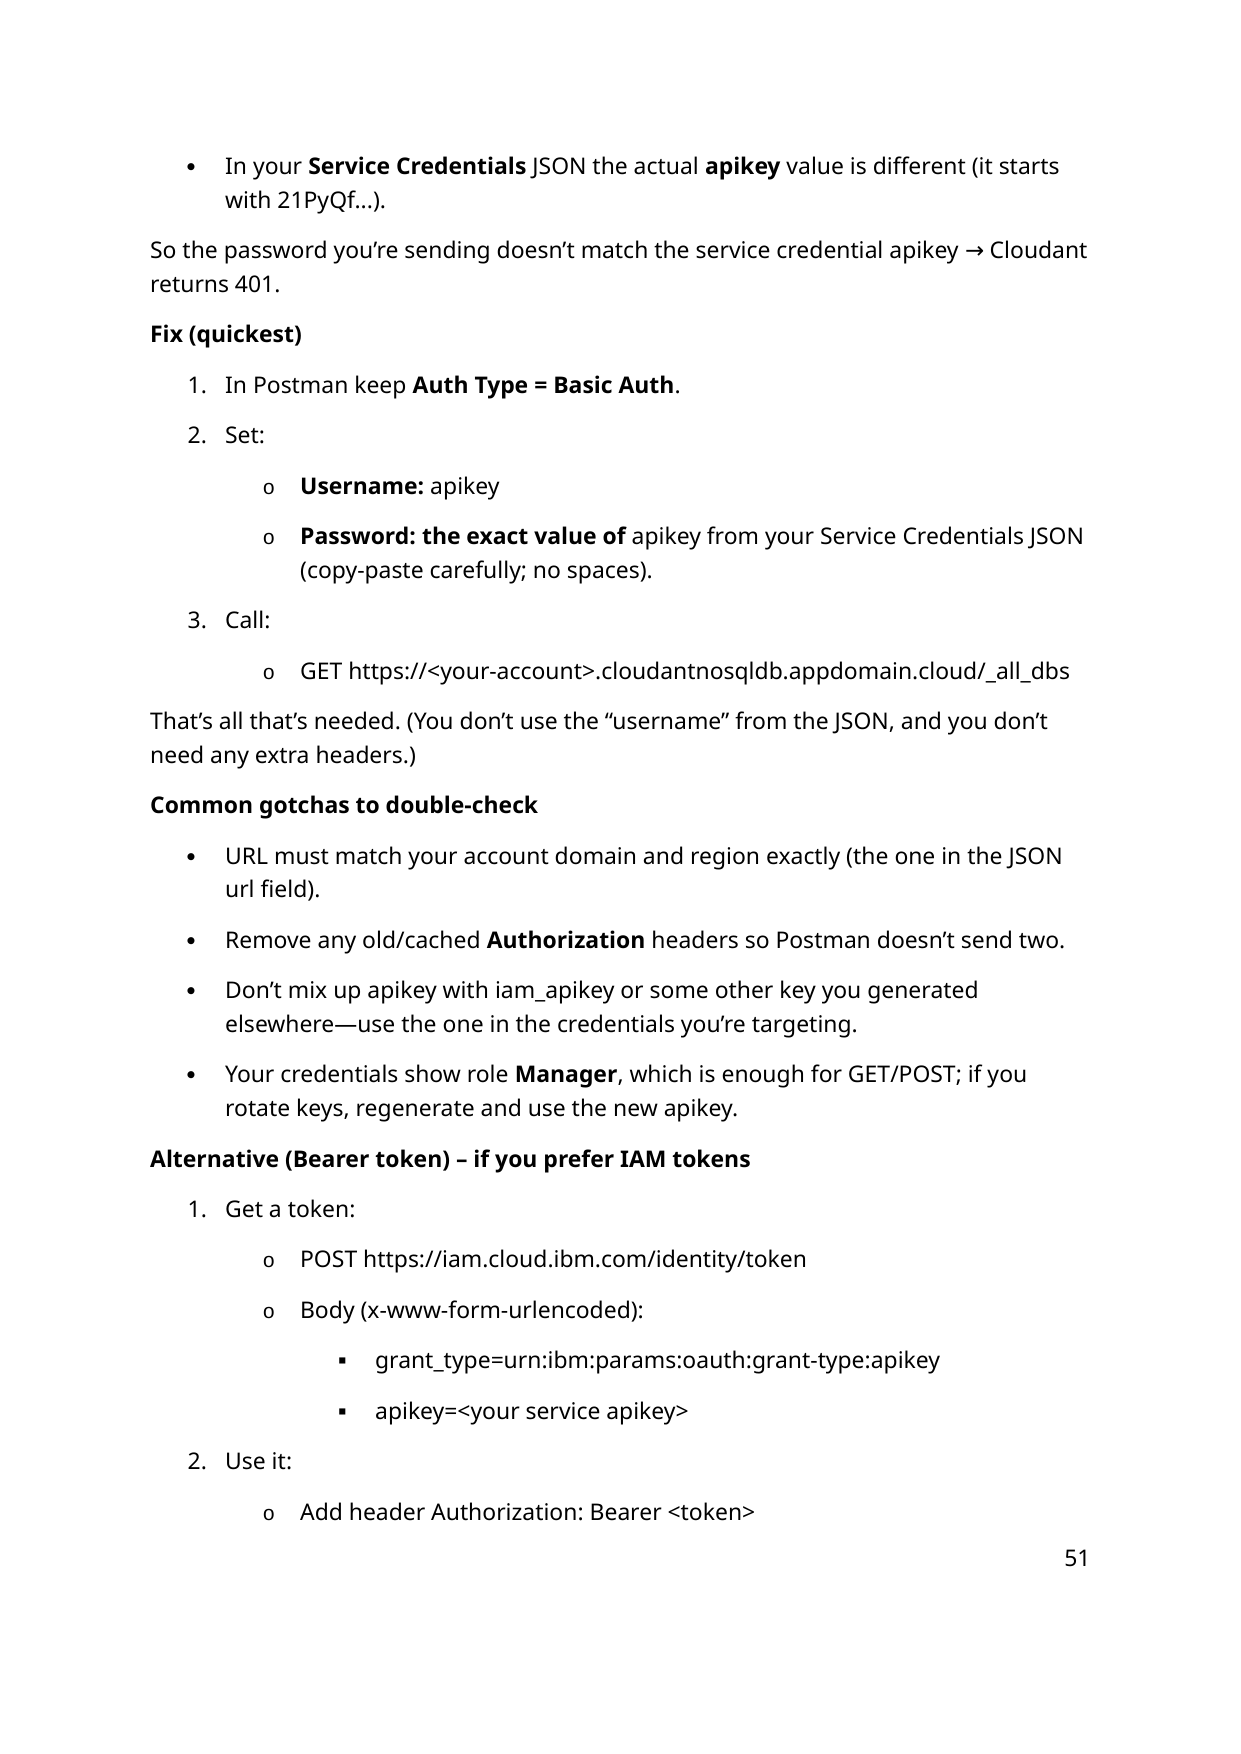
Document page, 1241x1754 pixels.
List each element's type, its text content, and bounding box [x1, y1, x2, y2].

list GET https://<your-account>.cloudantnosqldb.appdomain.cloud/_all_dbs [262, 654, 1090, 686]
list Username: apikey [262, 469, 1090, 501]
text That’s all that’s needed. (You don’t use the “username” from the JSON, and you don’t need any extra headers.) [150, 705, 1090, 770]
list Set: [187, 419, 1090, 450]
list URL must match your account domain and region exactly (the one in the JSON url field). [187, 839, 1090, 904]
list Use it: [187, 1445, 1090, 1476]
list Don’t mix up apikey with iam_apikey or some other key you generated elsewhere—use the one in the credentials you’re targeting. [187, 974, 1090, 1039]
list Get a token: [187, 1193, 1090, 1224]
list In your Service Credentials JSON the actual apikey value is different (it starts with 21PyQf...). [187, 150, 1090, 215]
text Common gotchas to double-check [150, 789, 1090, 820]
list Password: the exact value of apikey from your Service Credentials JSON (copy-paste carefully; no spaces). [262, 520, 1090, 585]
list Body (x-www-form-urlencoded): [262, 1294, 1090, 1325]
list Your credentials show role Manager, which is enough for GET/POST; if you rotate keys, regenerate and use the new apikey. [187, 1058, 1090, 1123]
text Alternative (Bearer token) – if you prefer IAM tokens [150, 1142, 1090, 1174]
list Add header Authorization: Bearer <token> [262, 1495, 1090, 1527]
list apikey=<your service apikey> [337, 1394, 1090, 1426]
text Fix (quickest) [150, 318, 1090, 349]
list Remove any old/cached Authorization headers so Postman doesn’t send two. [187, 924, 1090, 955]
text So the password you’re sending doesn’t match the service credential apikey → Cloudant returns 401. [150, 234, 1090, 299]
list Call: [187, 604, 1090, 635]
list grant_type=urn:ibm:params:oauth:grant-type:apikey [337, 1344, 1090, 1375]
list In Postman keep Auth Type = Basic Auth. [187, 369, 1090, 400]
list POST https://iam.cloud.ibm.com/identity/token [262, 1243, 1090, 1274]
